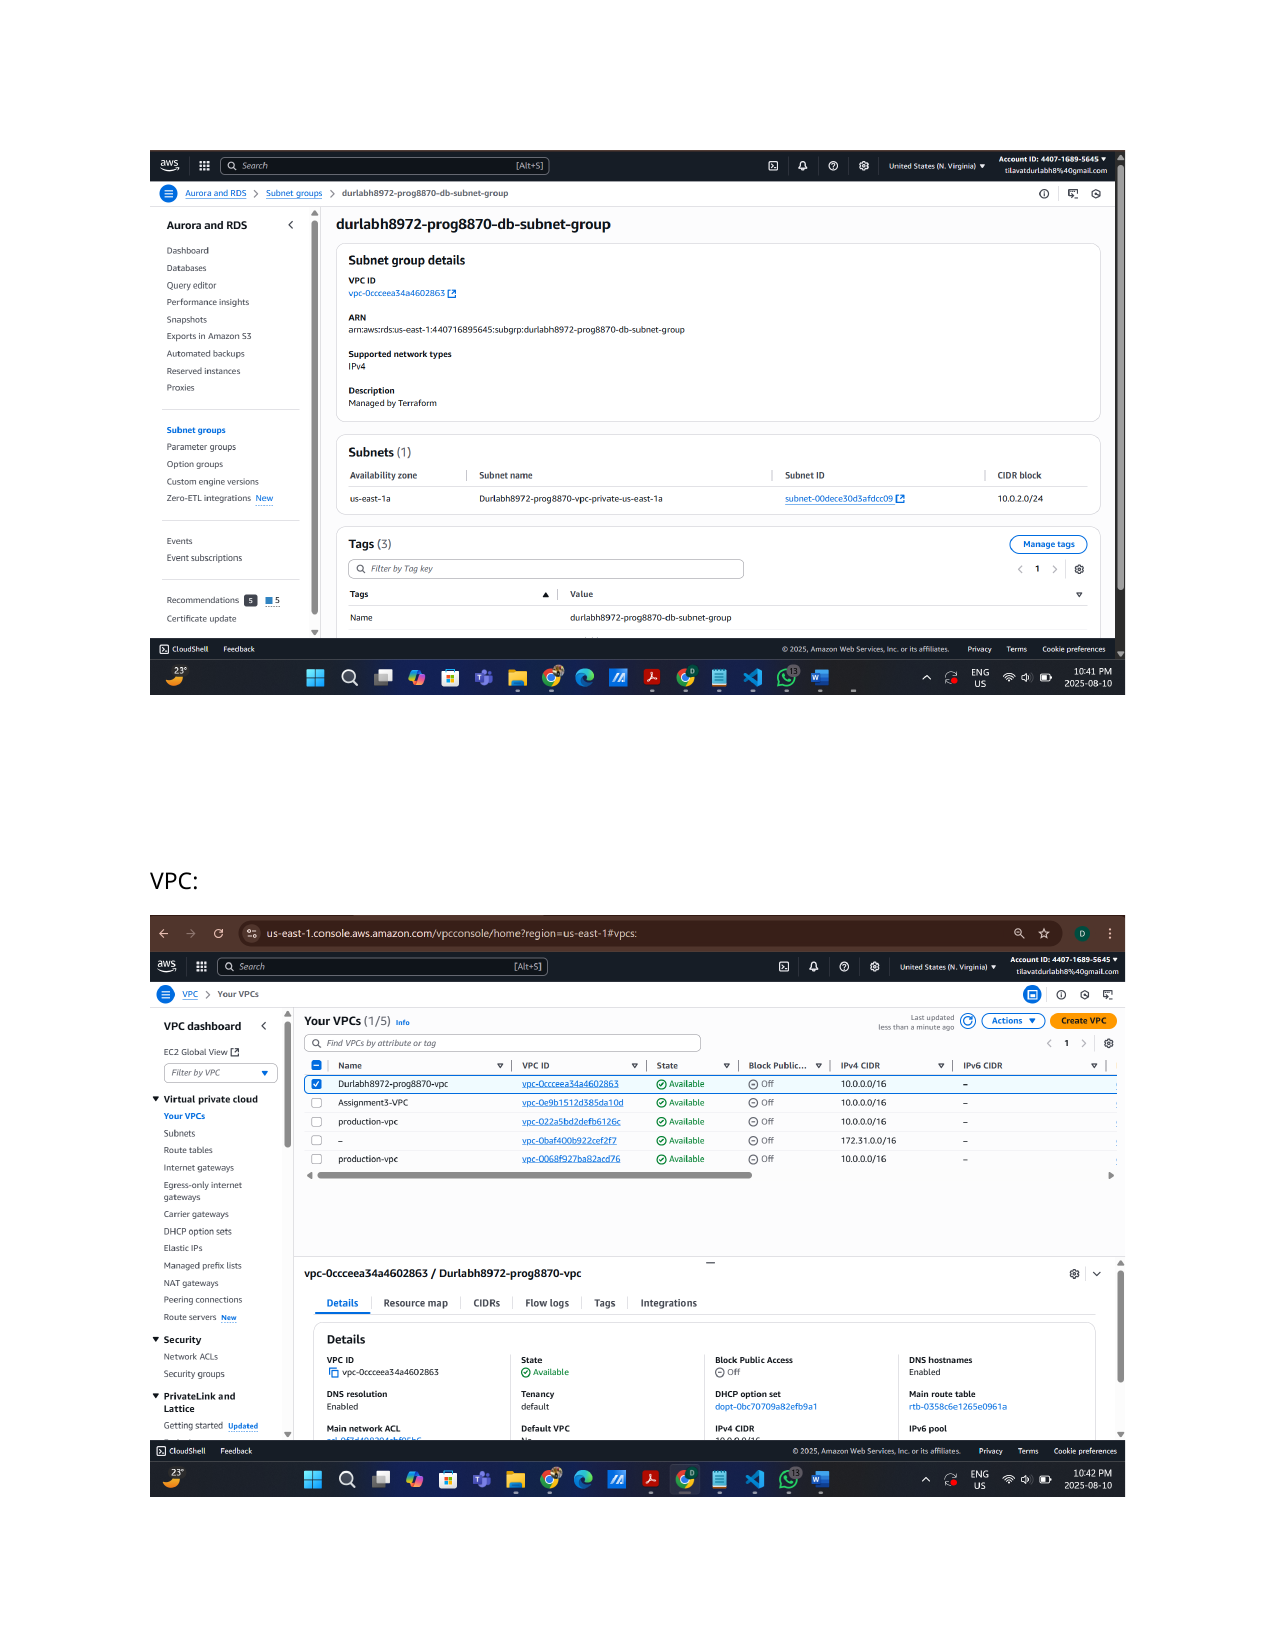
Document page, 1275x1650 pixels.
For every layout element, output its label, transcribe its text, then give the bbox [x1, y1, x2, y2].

picture [150, 915, 1125, 1497]
picture [150, 150, 1125, 695]
text VPC: [150, 865, 1125, 897]
